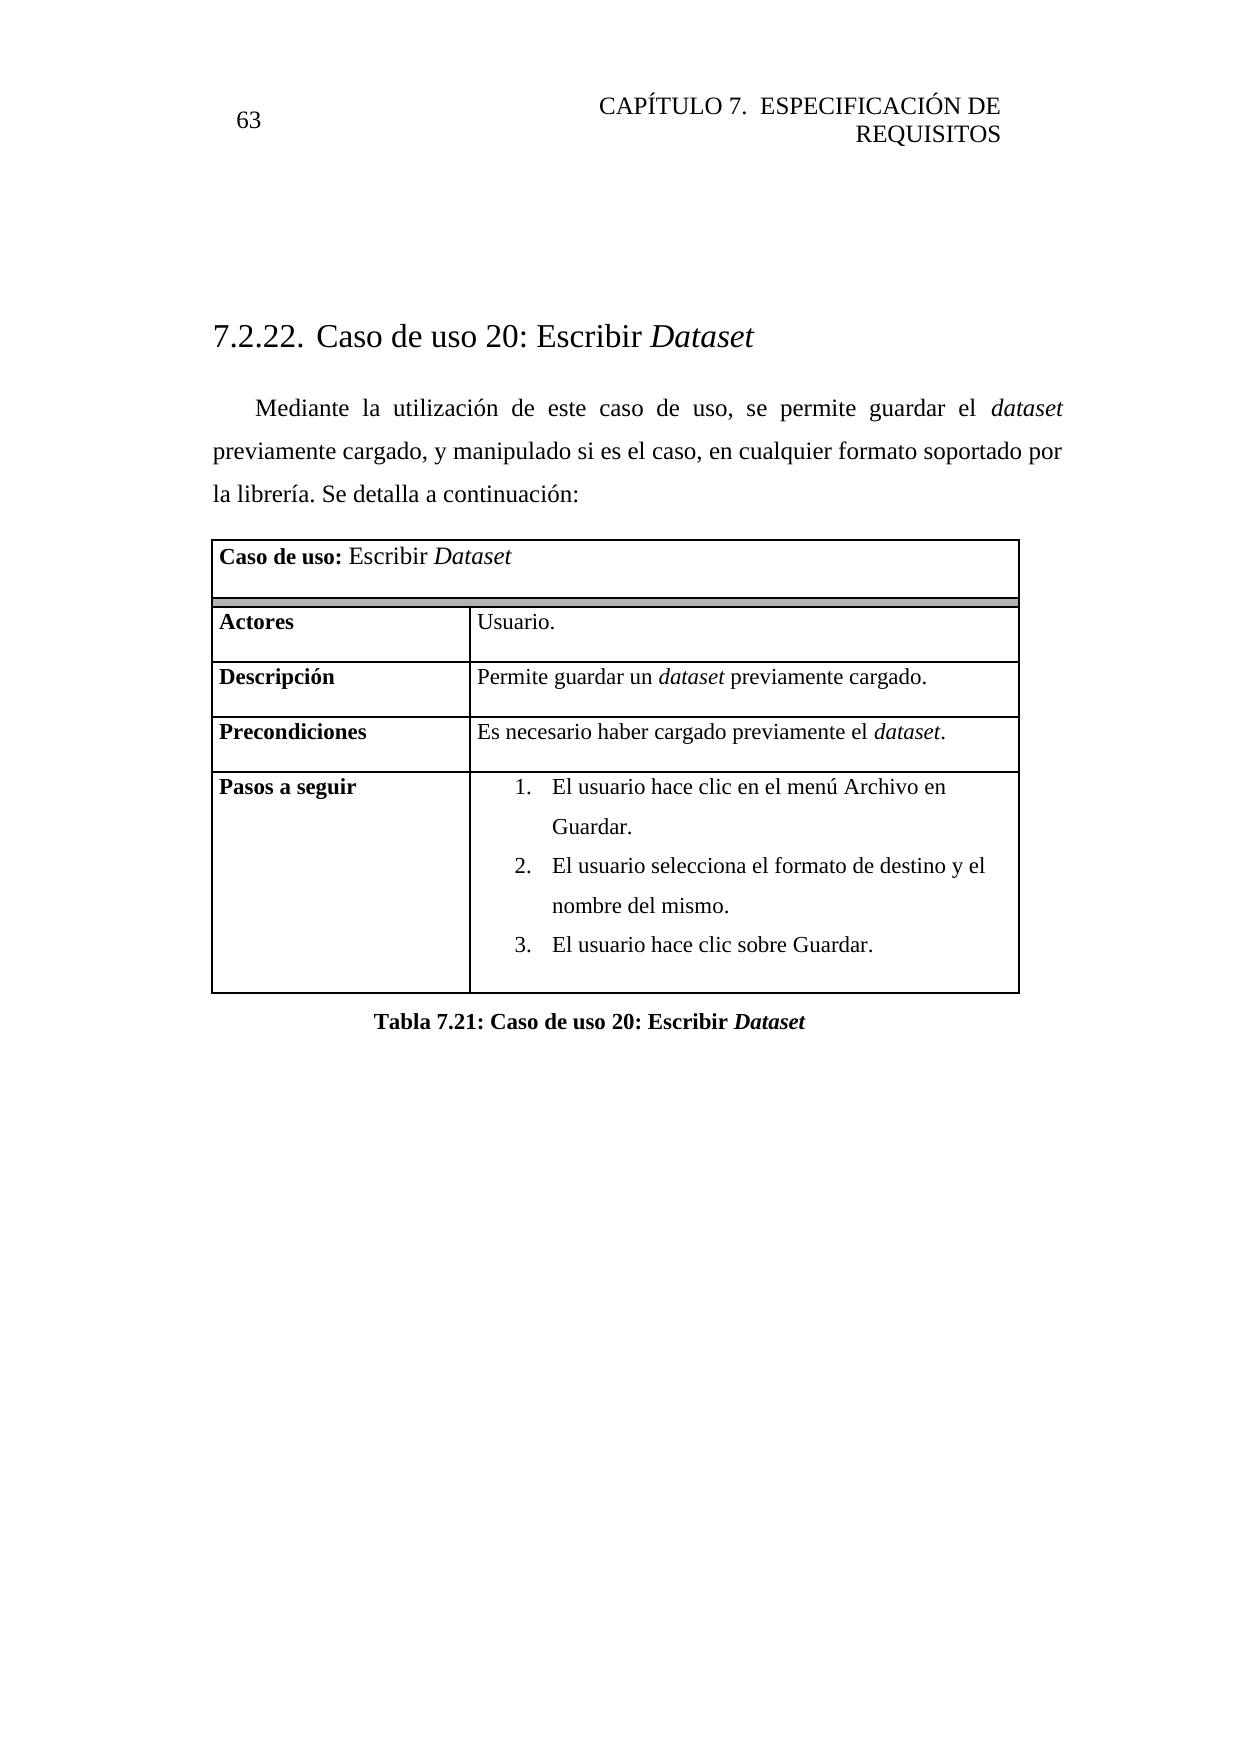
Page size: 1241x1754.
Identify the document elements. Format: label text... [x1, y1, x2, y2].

table_cell Pasos a seguir [213, 773, 469, 992]
subtitle Caso de uso 20: Escribir Dataset [213, 316, 1063, 354]
table_cell Usuario. [471, 608, 1018, 661]
table_header Caso de uso: Escribir Dataset [213, 541, 1018, 597]
text Mediante la utilización de este caso de uso, se permite guardar el dataset previamente cargado, y manipulado si es el caso, en cualquier formato soportado por la librería. Se detalla a continuación: [213, 393, 1063, 508]
table_cell Precondiciones [213, 718, 469, 771]
table_cell Permite guardar un dataset previamente cargado. [471, 663, 1018, 716]
table_cell Es necesario haber cargado previamente el dataset. [471, 718, 1018, 771]
table_cell Descripción [213, 663, 469, 716]
text Tabla 7.21: Caso de uso 20: Escribir Dataset [344, 1008, 805, 1034]
table_cell El usuario hace clic en el menú Archivo en Guardar. El usuario selecciona el formato de destino y el nombre del mismo. El usuario hace clic sobre Guardar. [471, 773, 1018, 992]
table_cell [213, 599, 1018, 606]
table_cell Actores [213, 608, 469, 661]
